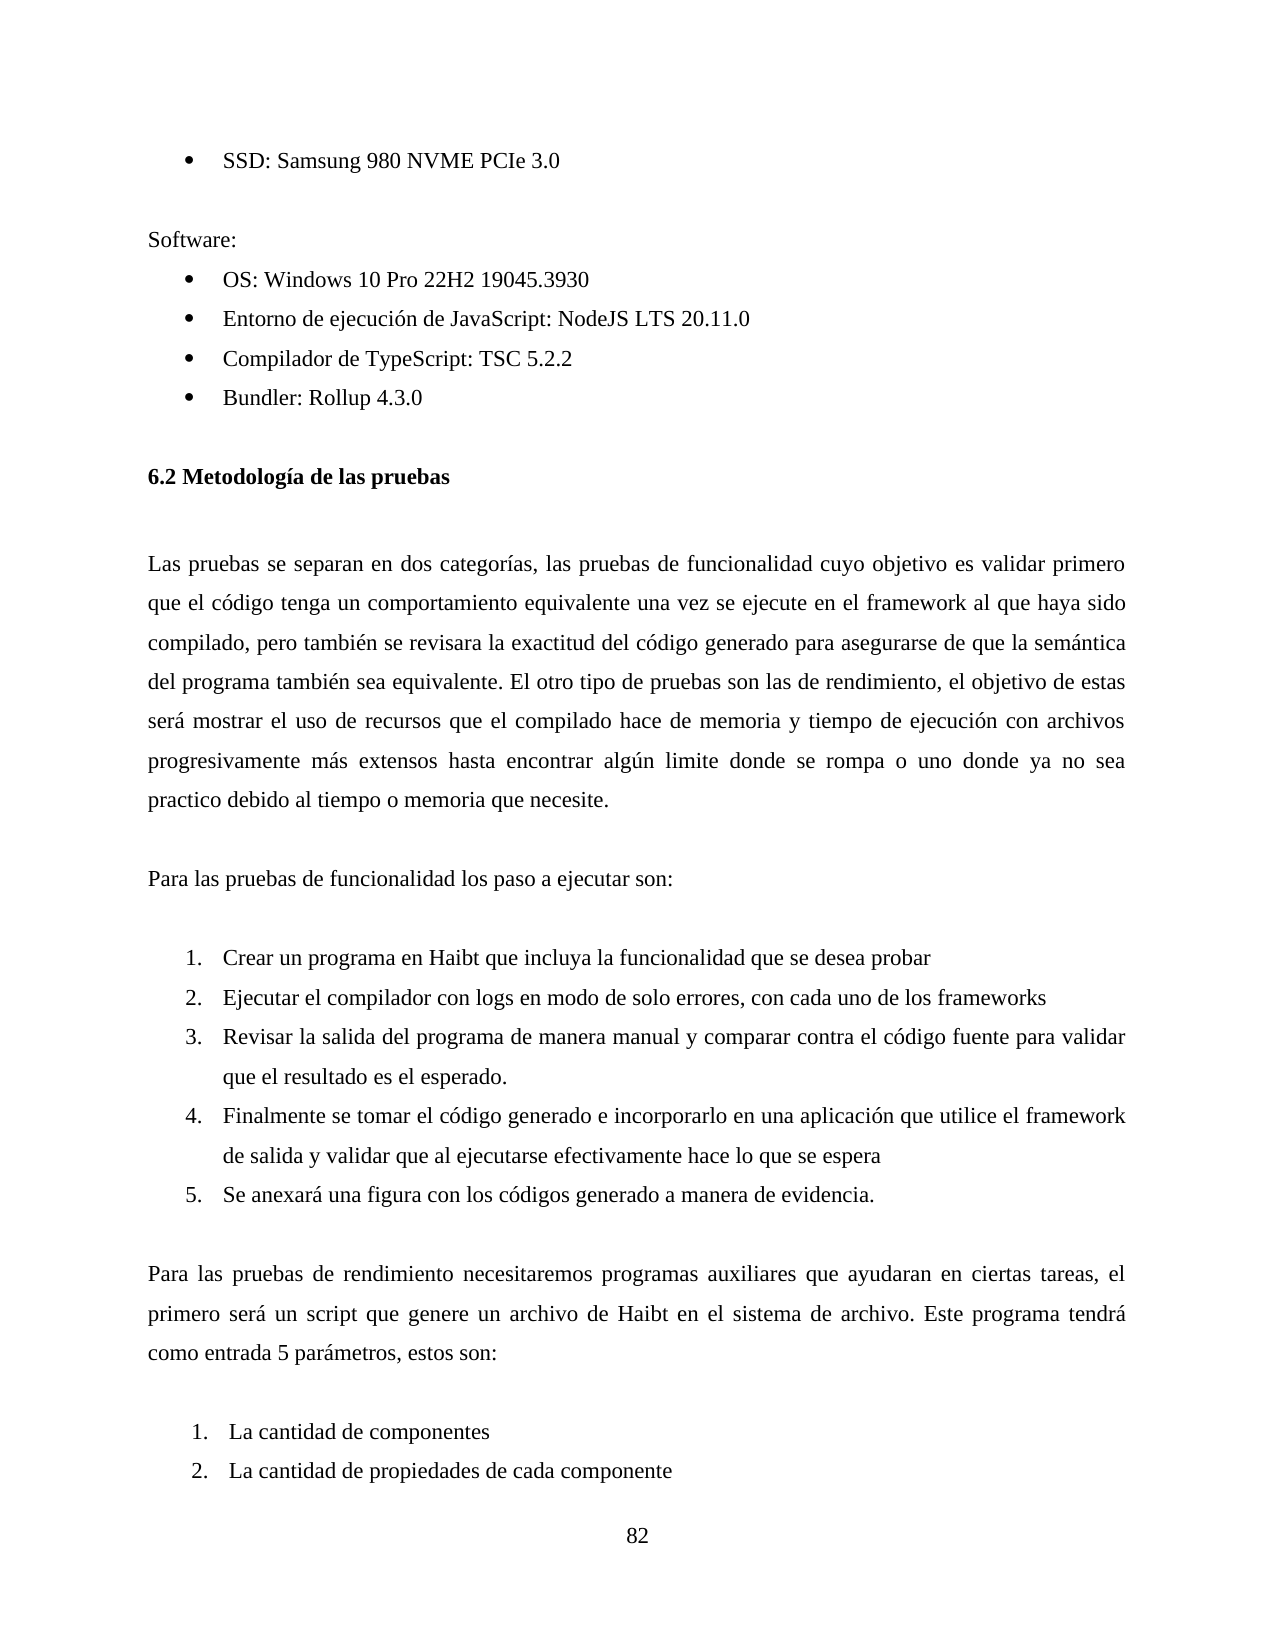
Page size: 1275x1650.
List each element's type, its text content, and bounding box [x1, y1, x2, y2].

list OS: Windows 10 Pro 22H2 19045.3930 [185, 266, 1127, 292]
list Ejecutar el compilador con logs en modo de solo errores, con cada uno de los frameworks [185, 984, 1127, 1010]
list Crear un programa en Haibt que incluya la funcionalidad que se desea probar [185, 944, 1127, 971]
list La cantidad de componentes [191, 1418, 1127, 1444]
list Finalmente se tomar el código generado e incorporarlo en una aplicación que utilice el framework de salida y validar que al ejecutarse efectivamente hace lo que se espera [185, 1102, 1127, 1168]
text Las pruebas se separan en dos categorías, las pruebas de funcionalidad cuyo objetivo es validar primero que el código tenga un comportamiento equivalente una vez se ejecute en el framework al que haya sido compilado, pero también se revisara la exactitud del código generado para asegurarse de que la semántica del programa también sea equivalente. El otro tipo de pruebas son las de rendimiento, el objetivo de estas será mostrar el uso de recursos que el compilado hace de memoria y tiempo de ejecución con archivos progresivamente más extensos hasta encontrar algún limite donde se rompa o uno donde ya no sea practico debido al tiempo o memoria que necesite. [148, 549, 1127, 813]
text Para las pruebas de rendimiento necesitaremos programas auxiliares que ayudaran en ciertas tareas, el primero será un script que genere un archivo de Haibt en el sistema de archivo. Este programa tendrá como entrada 5 parámetros, estos son: [148, 1260, 1127, 1366]
list Bundler: Rollup 4.3.0 [185, 384, 1127, 411]
list La cantidad de propiedades de cada componente [191, 1458, 1127, 1484]
list SSD: Samsung 980 NVME PCIe 3.0 [185, 148, 1127, 174]
list Se anexará una figura con los códigos generado a manera de evidencia. [185, 1181, 1127, 1208]
list Revisar la salida del programa de manera manual y comparar contra el código fuente para validar que el resultado es el esperado. [185, 1023, 1127, 1089]
list Entorno de ejecución de JavaScript: NodeJS LTS 20.11.0 [185, 306, 1127, 332]
text Para las pruebas de funcionalidad los paso a ejecutar son: [148, 865, 1127, 892]
text Software: [148, 227, 1127, 253]
list Compilador de TypeScript: TSC 5.2.2 [185, 345, 1127, 371]
text 6.2 Metodología de las pruebas [148, 463, 1127, 490]
